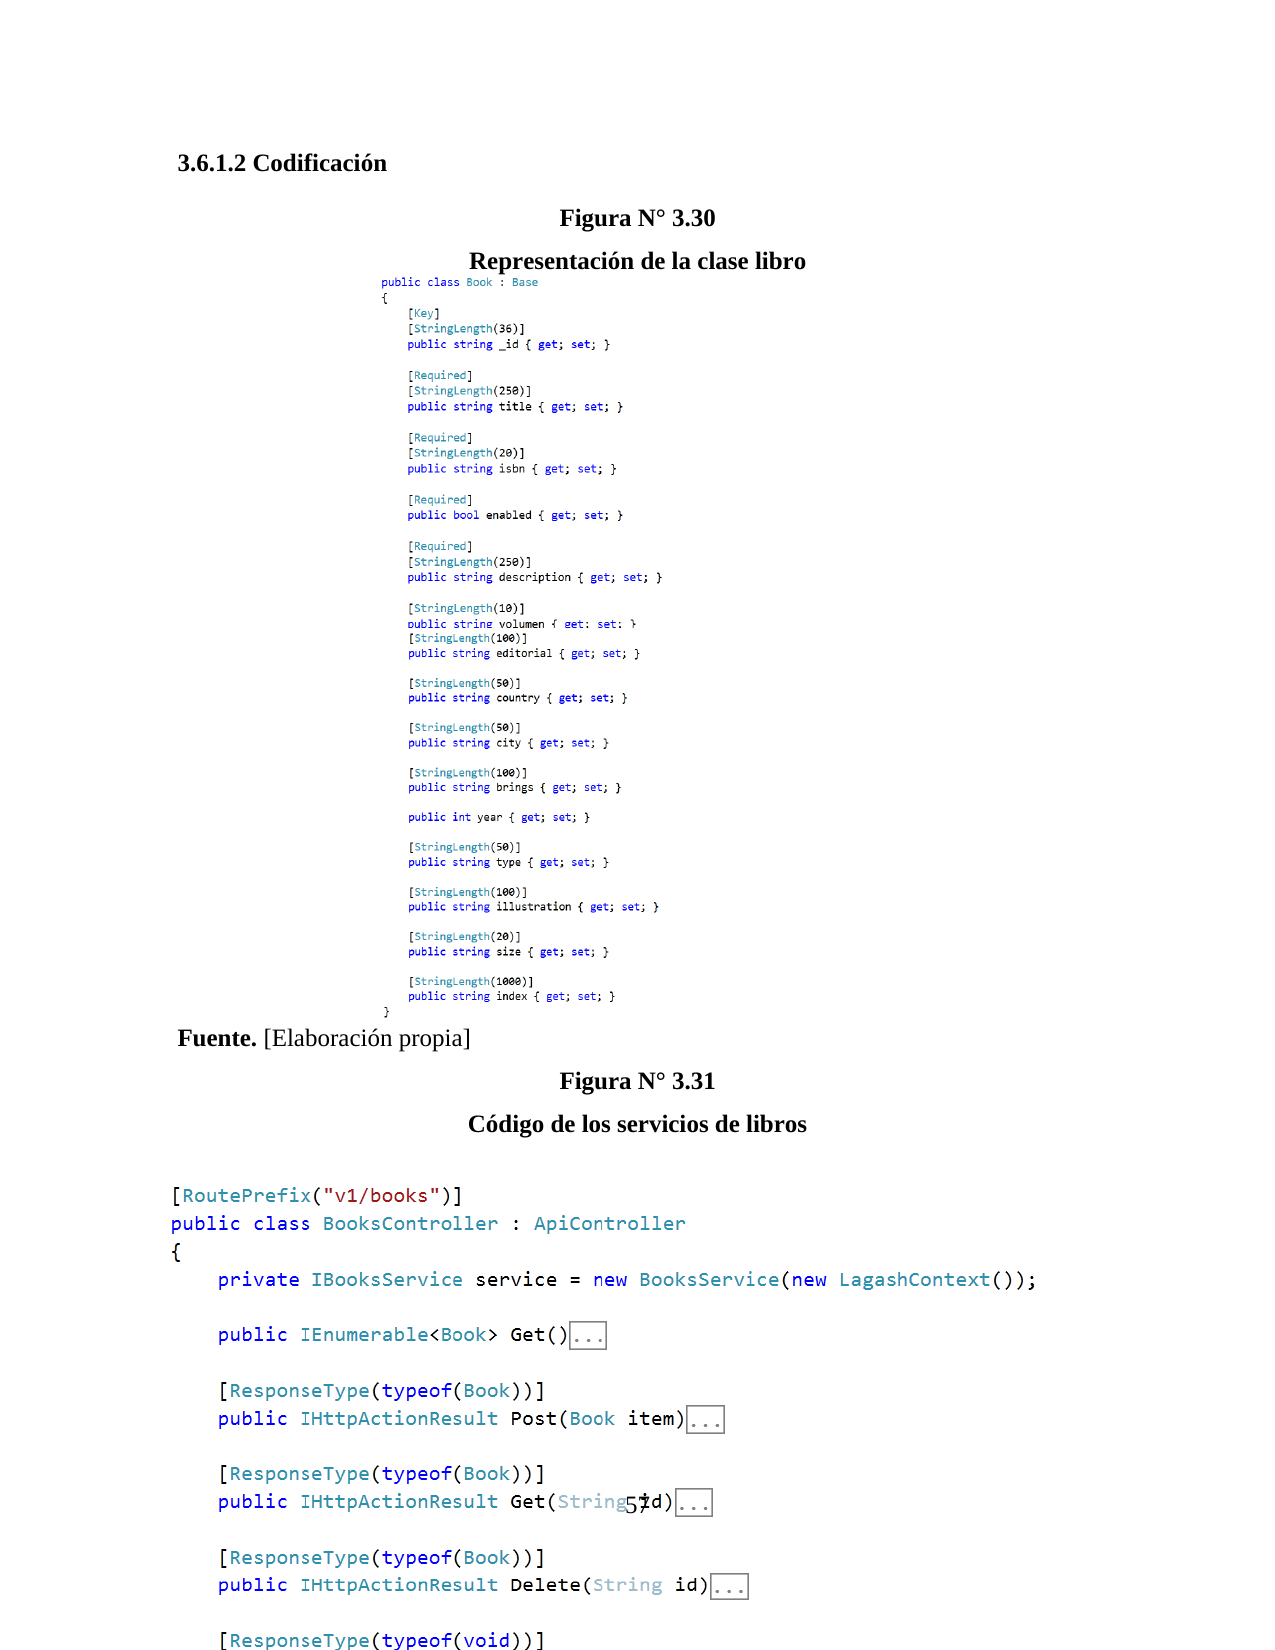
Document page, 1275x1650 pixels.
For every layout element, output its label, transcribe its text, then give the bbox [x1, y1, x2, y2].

text Fuente. [Elaboración propia] [177, 1023, 1098, 1051]
text Representación de la clase libro [177, 246, 1098, 275]
text Figura N° 3.31 [177, 1066, 1098, 1094]
text Código de los servicios de libros [177, 1109, 1098, 1138]
text Figura N° 3.30 [177, 203, 1098, 232]
picture [158, 1170, 1045, 1650]
subtitle Codificación [177, 148, 1098, 176]
picture [372, 276, 712, 1023]
